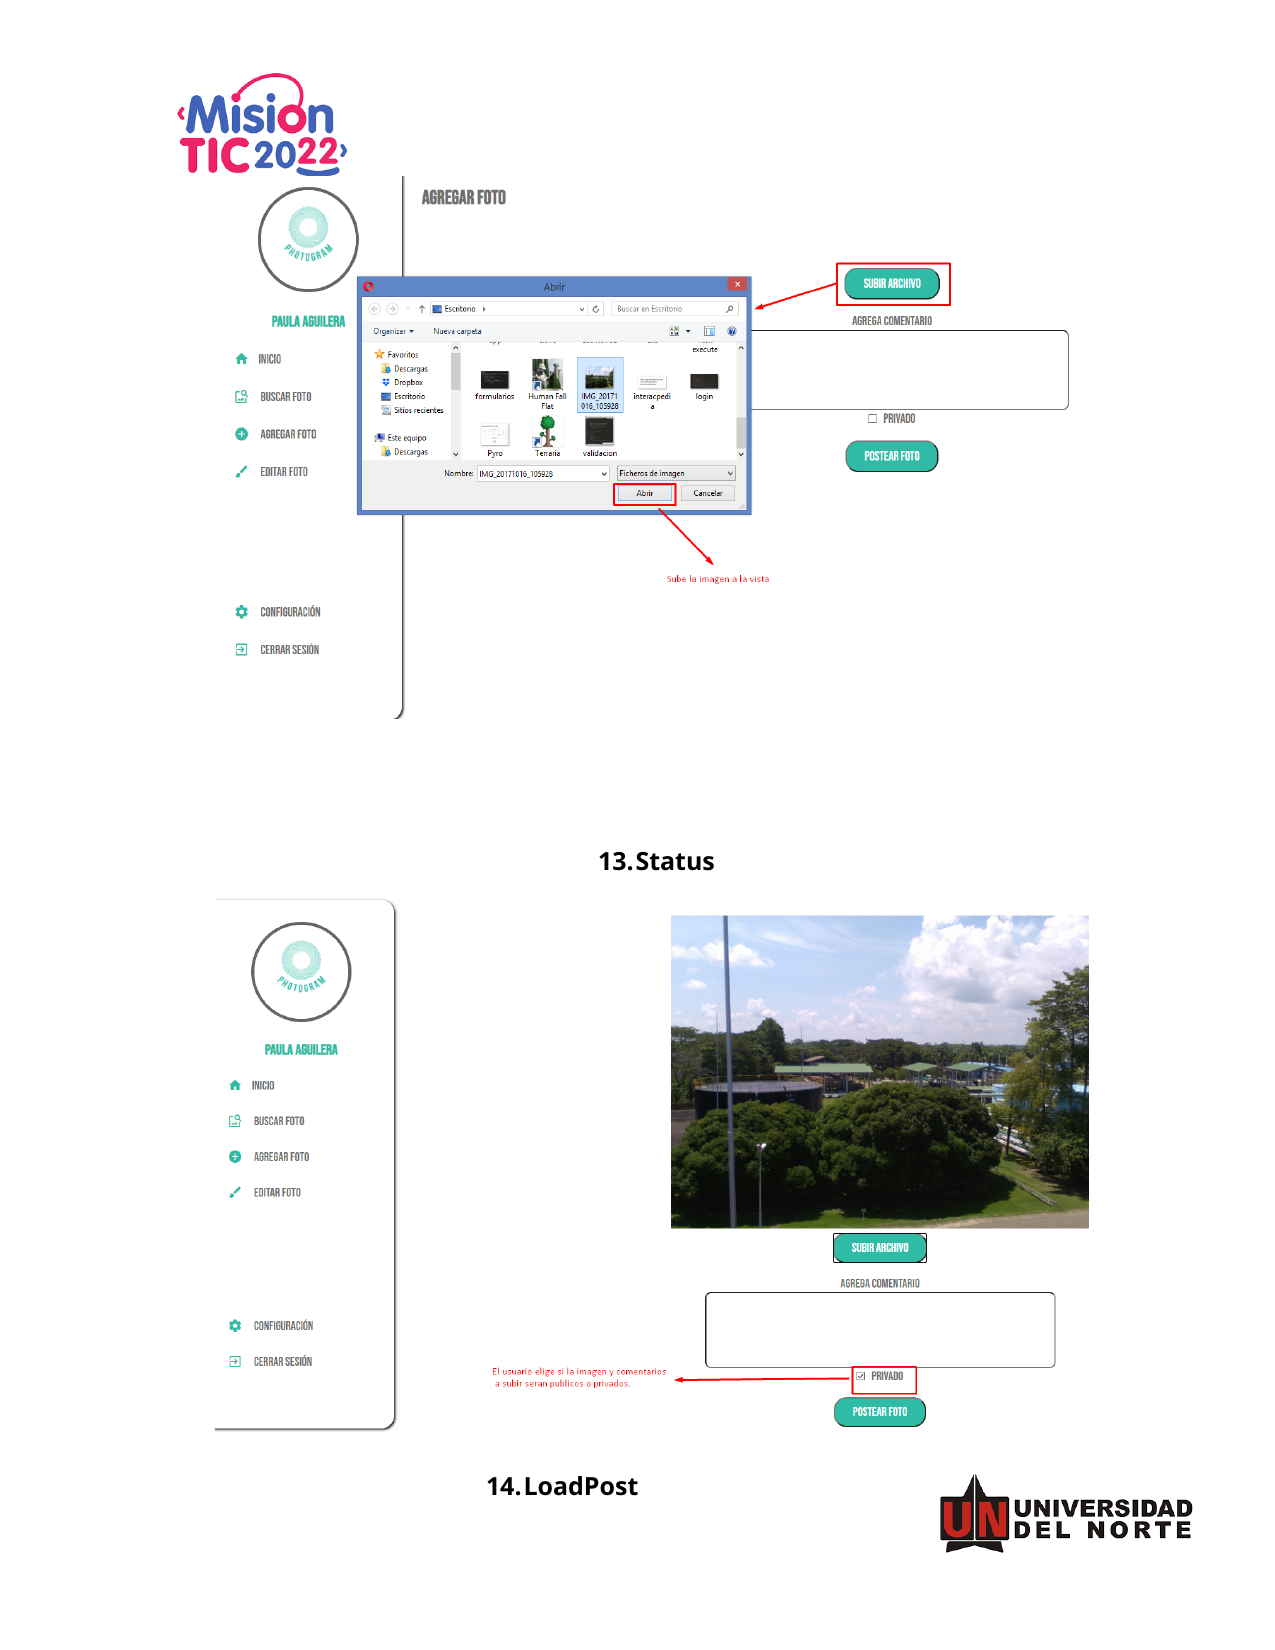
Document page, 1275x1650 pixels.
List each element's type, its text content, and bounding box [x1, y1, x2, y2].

picture [177, 73, 1101, 719]
picture [928, 1459, 1202, 1563]
list LoadPost [215, 1468, 1098, 1502]
picture [214, 897, 1101, 1450]
list Status [215, 844, 1098, 878]
